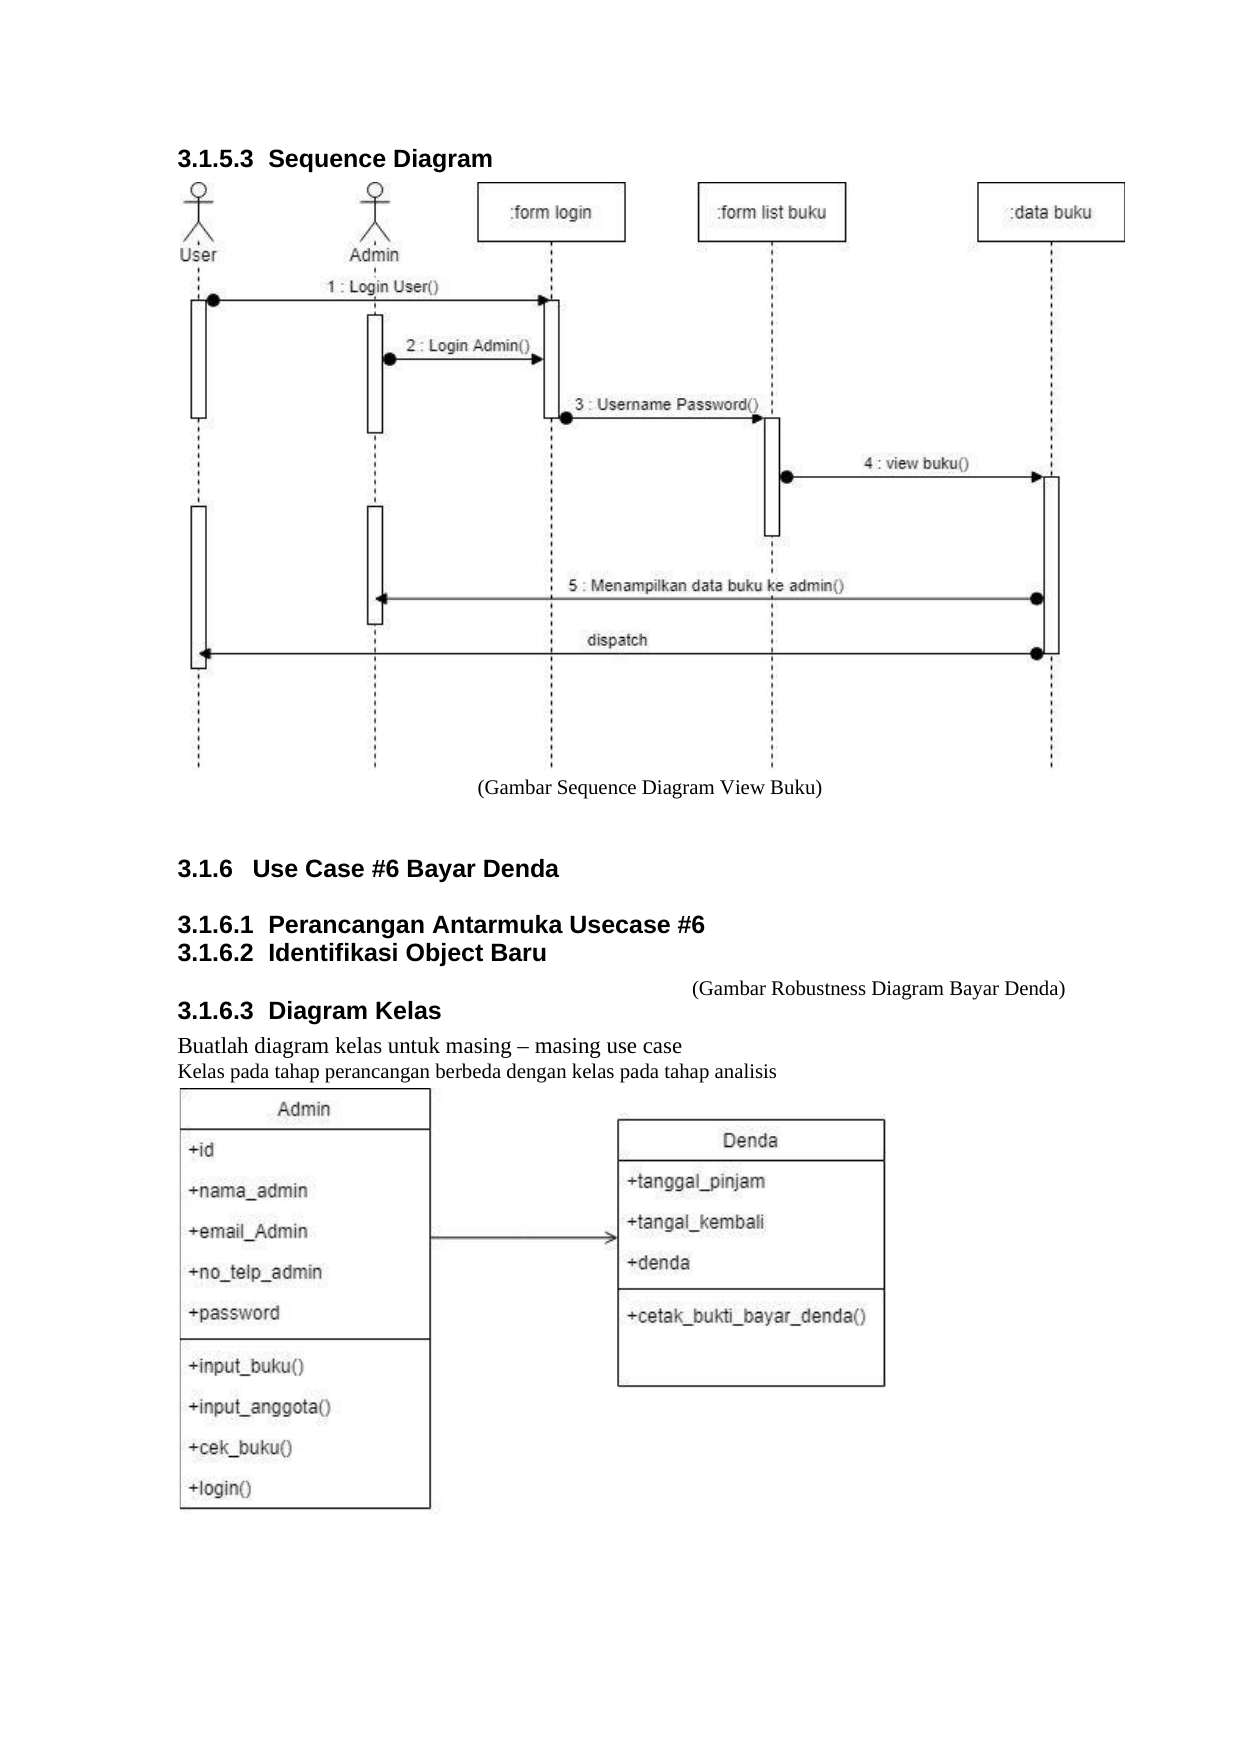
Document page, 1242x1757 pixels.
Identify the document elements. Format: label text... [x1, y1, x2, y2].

text (Gambar Sequence Diagram View Buku) [477, 177, 1212, 799]
text Buatlah diagram kelas untuk masing – masing use case [177, 1032, 1212, 1059]
subtitle Identifikasi Object Baru [177, 938, 1212, 967]
subtitle Sequence Diagram [177, 144, 1212, 173]
text Kelas pada tahap perancangan berbeda dengan kelas pada tahap analisis [177, 1059, 1212, 1083]
subtitle Perancangan Antarmuka Usecase #6 [177, 909, 1212, 938]
subtitle Diagram Kelas [177, 996, 672, 1024]
text (Gambar Robustness Diagram Bayar Denda) [692, 976, 1212, 1000]
picture [179, 1088, 887, 1514]
subtitle Use Case #6 Bayar Denda [177, 854, 1212, 883]
picture [179, 182, 1125, 771]
